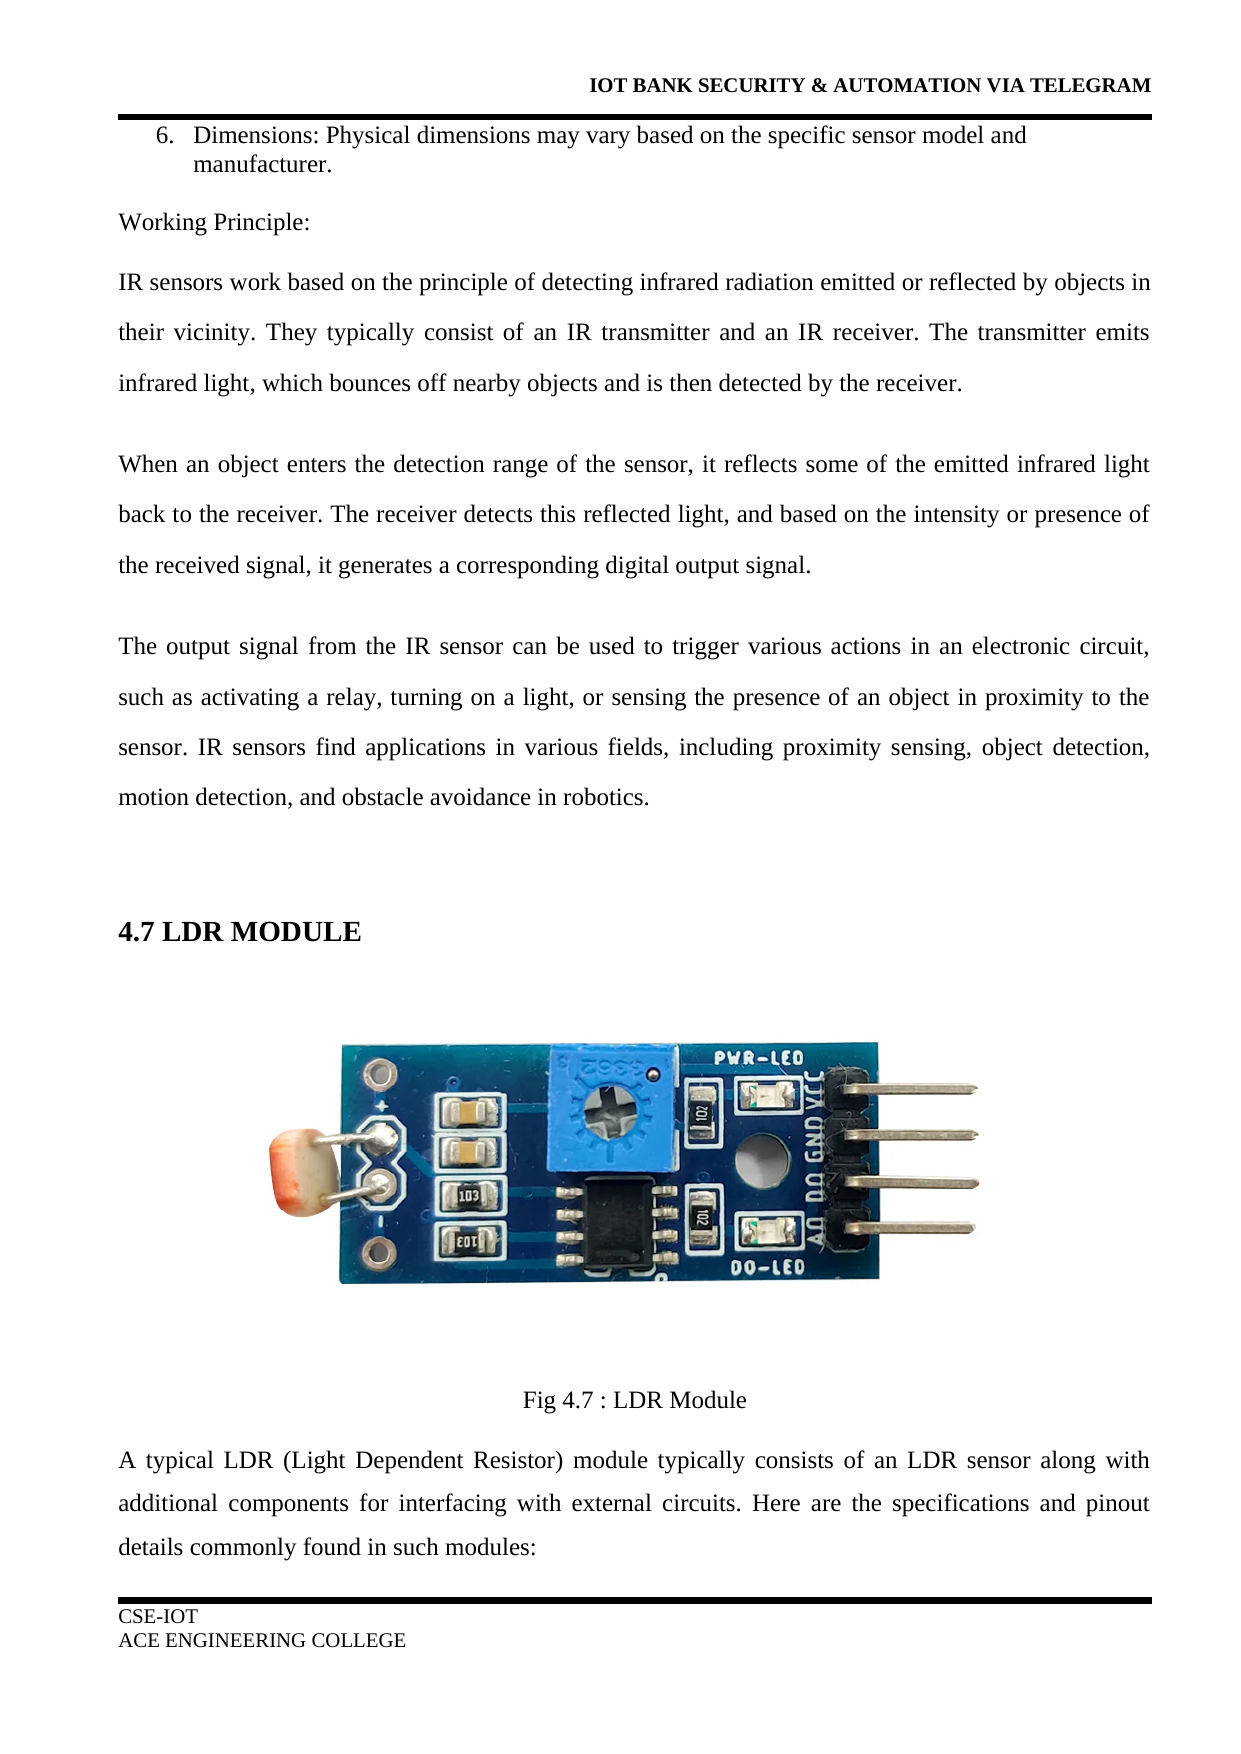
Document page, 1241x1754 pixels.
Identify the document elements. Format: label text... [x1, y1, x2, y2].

text The output signal from the IR sensor can be used to trigger various actions in an electronic circuit, such as activating a relay, turning on a light, or sensing the presence of an object in proximity to the sensor. IR sensors find applications in various fields, including proximity sensing, object detection, motion detection, and obstacle avoidance in robotics. [118, 631, 1152, 811]
text A typical LDR (Light Dependent Resistor) module typically consists of an LDR sensor along with additional components for interfacing with external circuits. Here are the specifications and pinout details commonly found in such modules: [118, 1445, 1152, 1560]
text When an object enters the detection range of the sensor, it reflects some of the emitted infrared light back to the receiver. The receiver detects this reflected light, and based on the intensity or presence of the received signal, it generates a corresponding digital output signal. [118, 449, 1152, 579]
text Working Principle: [118, 207, 1152, 236]
subtitle 4.7 LDR MODULE [118, 914, 1152, 948]
list Dimensions: Physical dimensions may vary based on the specific sensor model and manufacturer. [156, 120, 1152, 178]
picture [233, 981, 1013, 1319]
text IR sensors work based on the principle of detecting infrared radiation emitted or reflected by objects in their vicinity. They typically consist of an IR transmitter and an IR receiver. The transmitter emits infrared light, which bounces off nearby objects and is then detected by the receiver. [118, 267, 1152, 396]
